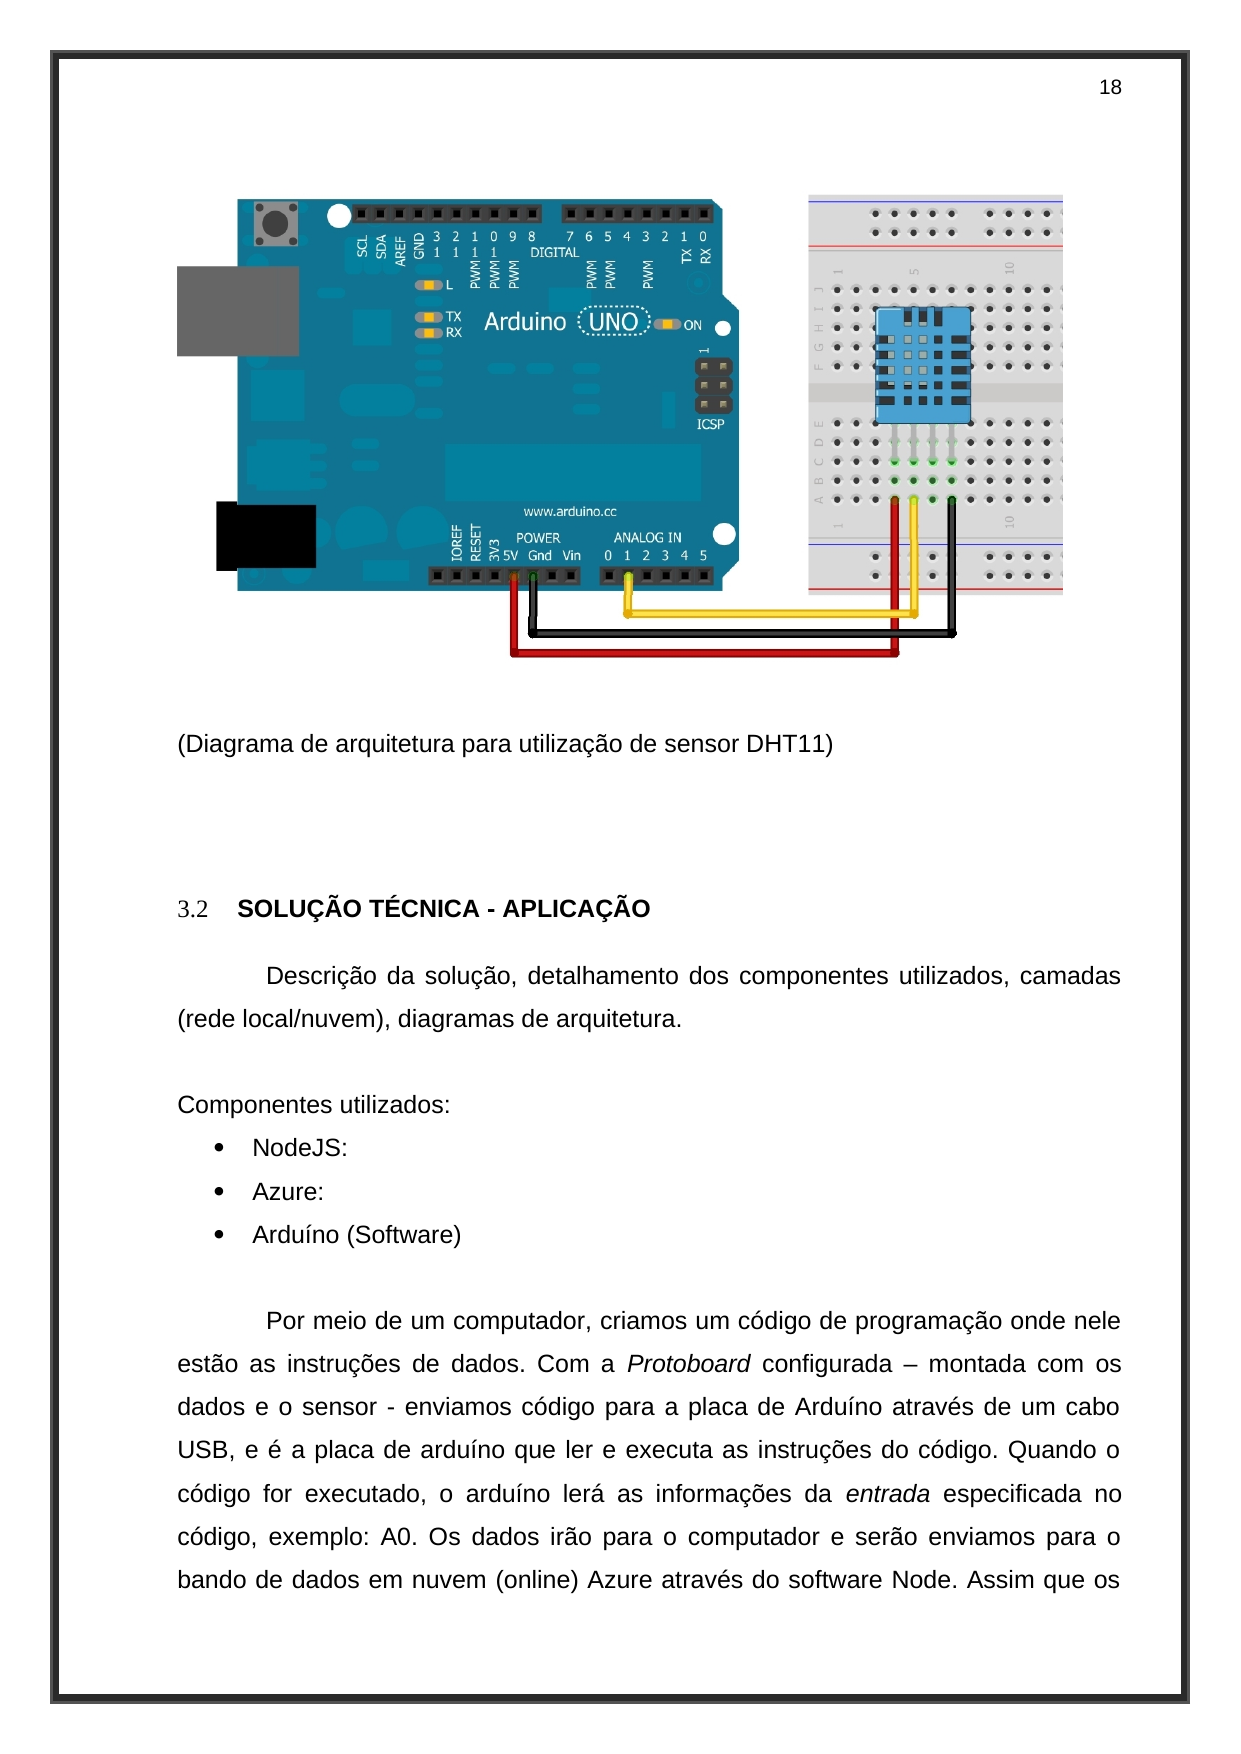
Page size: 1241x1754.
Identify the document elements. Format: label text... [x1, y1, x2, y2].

picture [177, 177, 1063, 672]
list Azure: [214, 1177, 1122, 1205]
list Arduíno (Software) [214, 1220, 1122, 1249]
subtitle Solução Técnica - Aplicação [177, 894, 1122, 923]
text Componentes utilizados: [177, 1090, 1122, 1119]
list NodeJS: [214, 1133, 1122, 1162]
text Descrição da solução, detalhamento dos componentes utilizados, camadas (rede local/nuvem), diagramas de arquitetura. [177, 961, 1122, 1033]
text (Diagrama de arquitetura para utilização de sensor DHT11) [177, 729, 1122, 758]
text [177, 1306, 1122, 1594]
